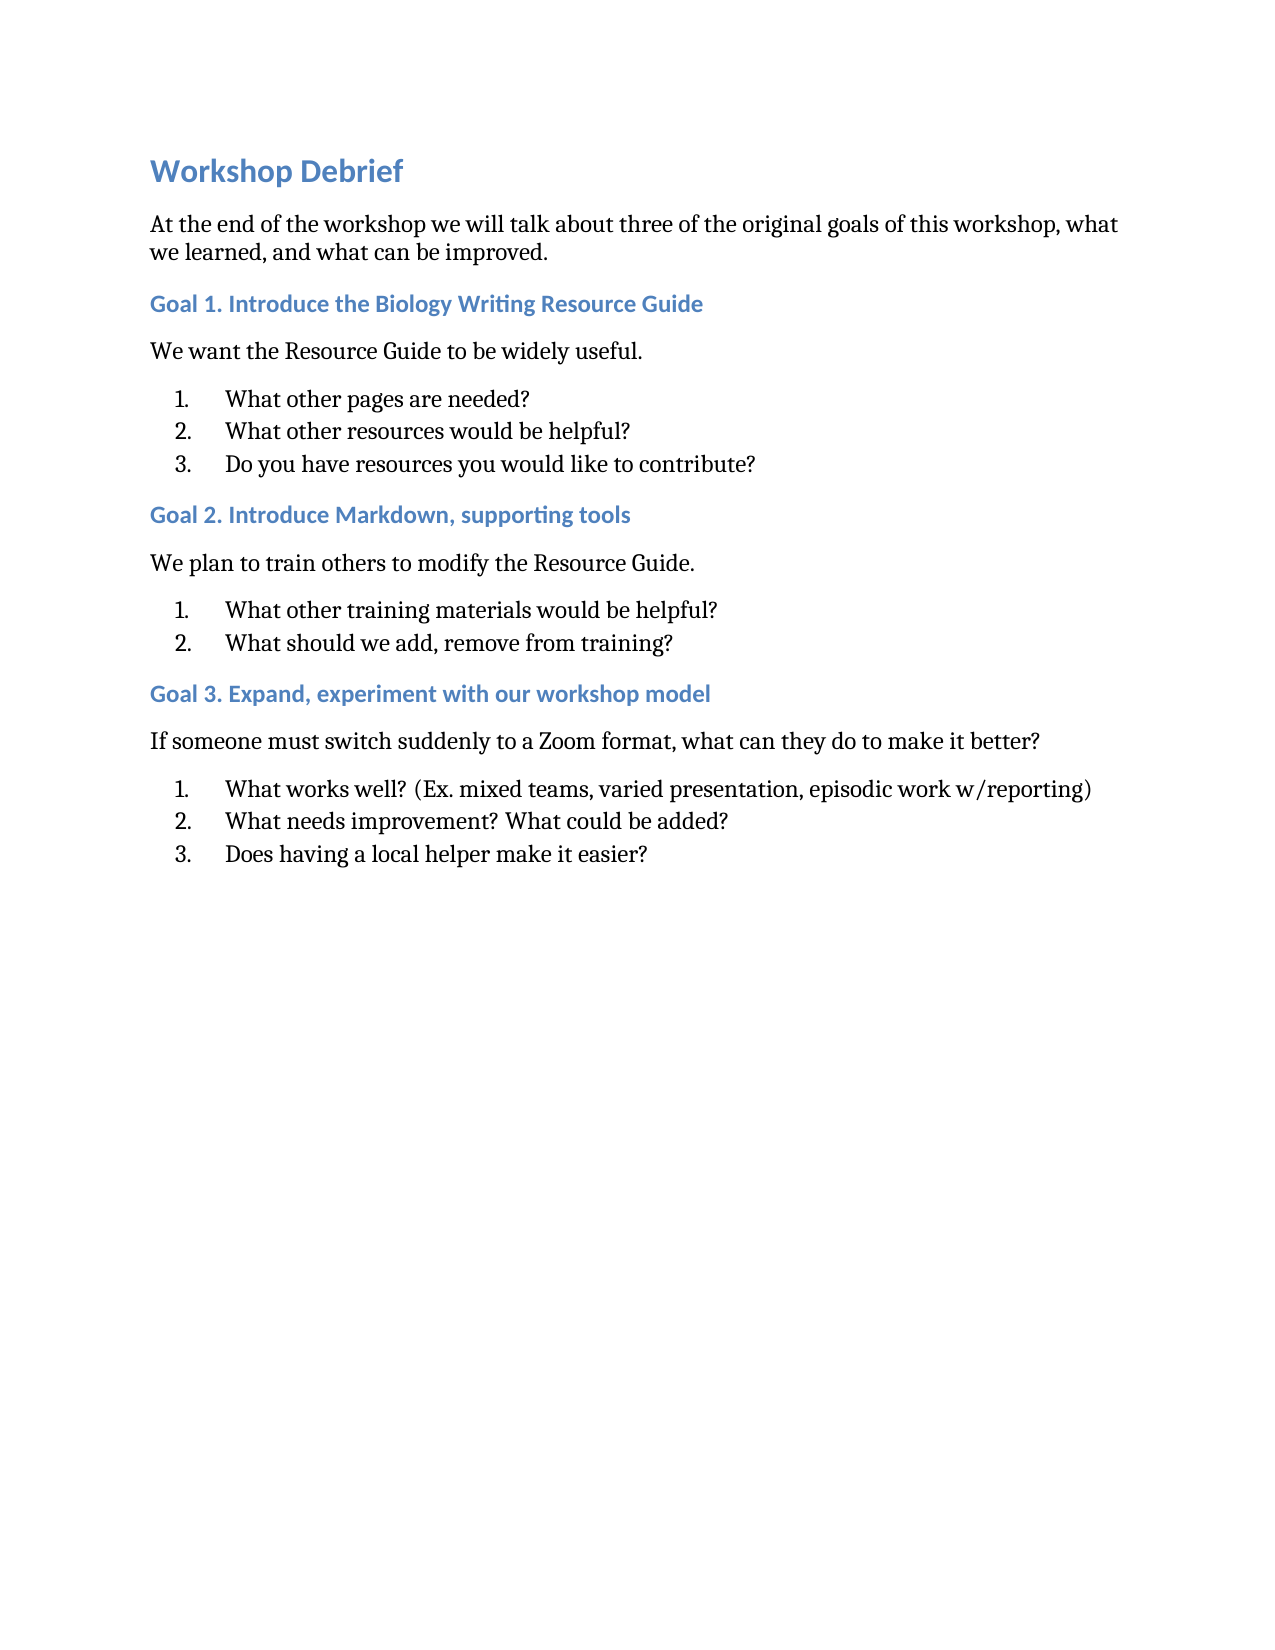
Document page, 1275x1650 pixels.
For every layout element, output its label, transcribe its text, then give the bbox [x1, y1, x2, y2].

list Do you have resources you would like to contribute? [175, 449, 1125, 478]
list What should we add, remove from training? [175, 628, 1125, 657]
list What needs improvement? What could be added? [175, 807, 1125, 836]
subtitle Goal 3. Expand, experiment with our workshop model [150, 678, 1125, 708]
text If someone must switch suddenly to a Zoom format, what can they do to make it better? [150, 727, 1125, 756]
list What other pages are needed? [175, 384, 1125, 413]
text We plan to train others to modify the Resource Guide. [150, 548, 1125, 577]
list What works well? (Ex. mixed teams, varied presentation, episodic work w/reporting) [175, 775, 1125, 803]
subtitle Goal 2. Introduce Markdown, supporting tools [150, 499, 1125, 530]
text At the end of the workshop we will talk about three of the original goals of this workshop, what we learned, and what can be improved. [150, 209, 1125, 267]
subtitle Workshop Debrief [150, 150, 1125, 191]
list What other training materials would be helpful? [175, 596, 1125, 625]
list Does having a local helper make it easier? [175, 840, 1125, 868]
subtitle Goal 1. Introduce the Biology Writing Resource Guide [150, 288, 1125, 318]
list What other resources would be helpful? [175, 417, 1125, 446]
text We want the Resource Guide to be widely useful. [150, 337, 1125, 366]
